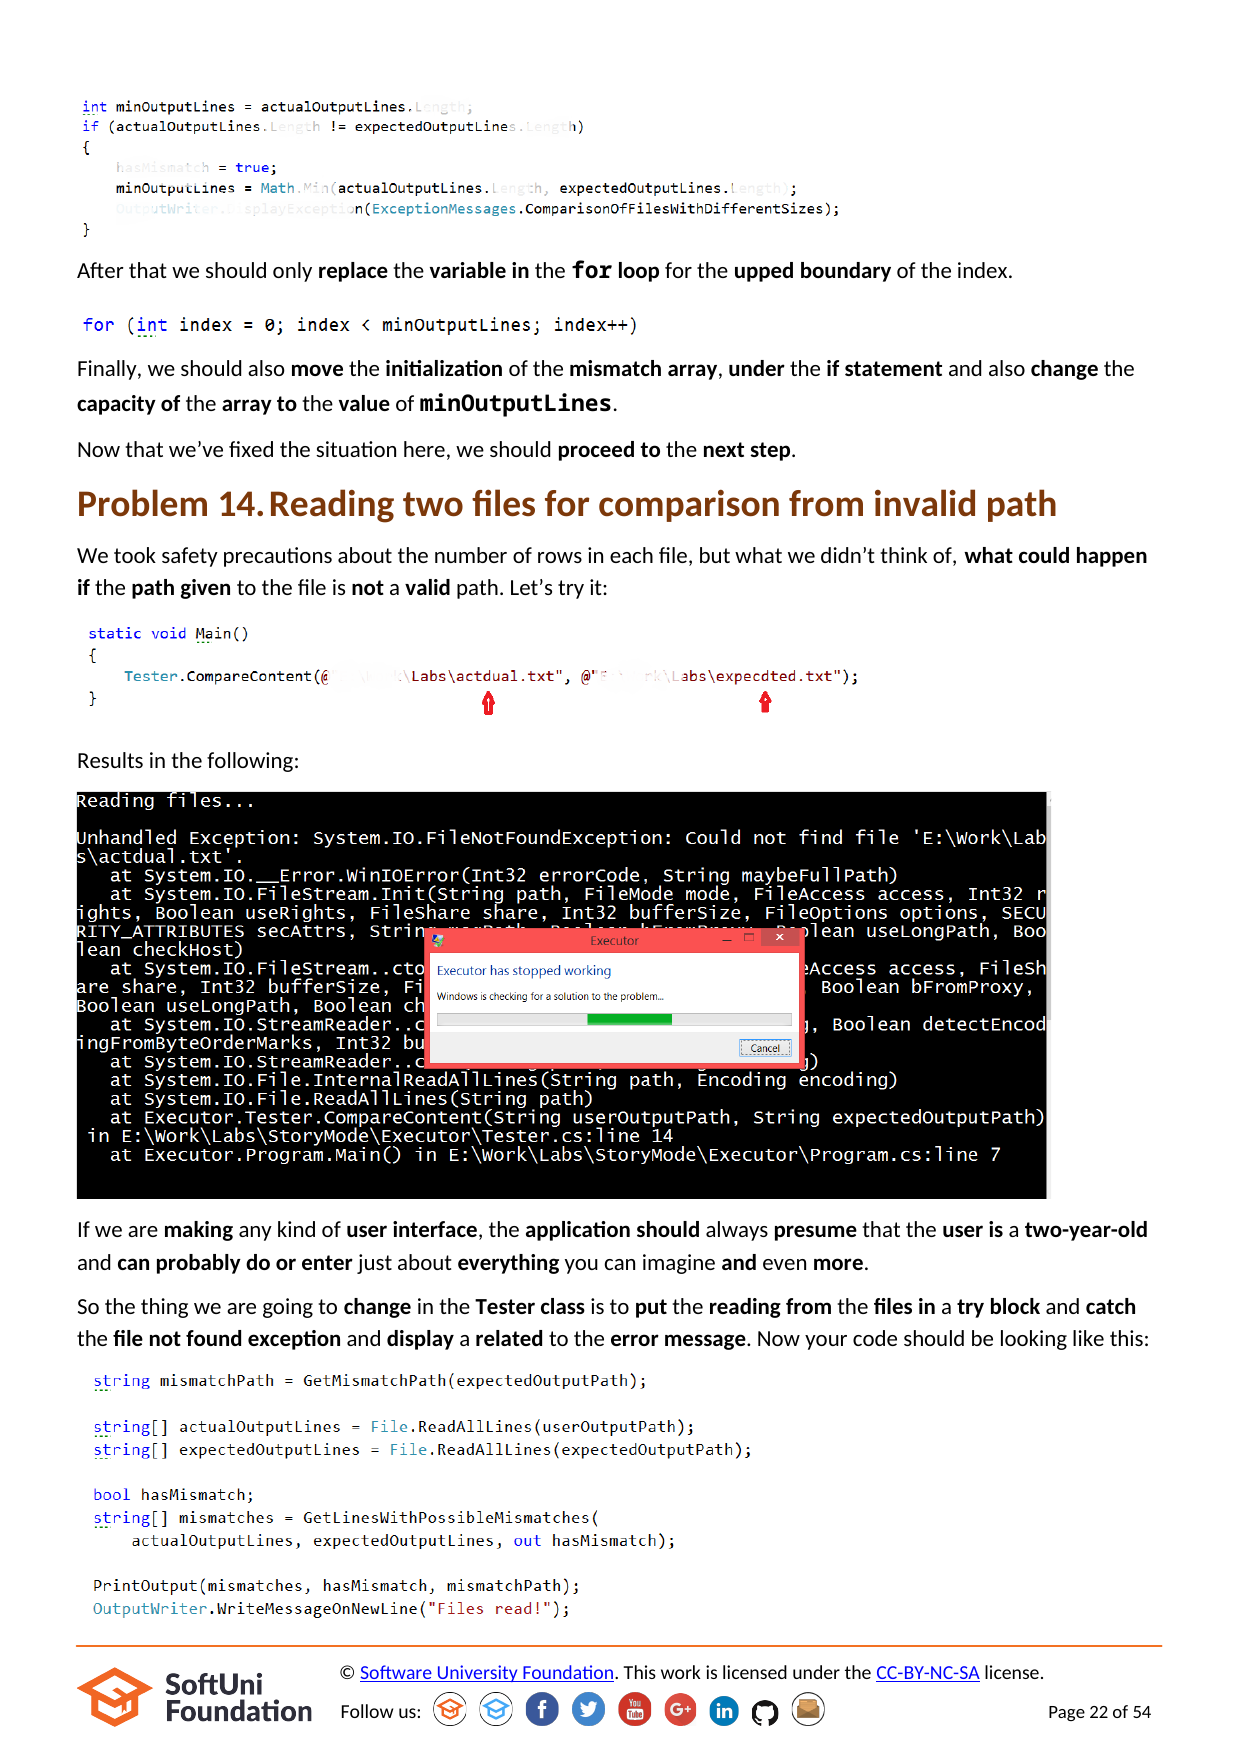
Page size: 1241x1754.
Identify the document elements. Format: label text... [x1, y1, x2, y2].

picture [76, 1667, 312, 1727]
text After that we should only replace the variable in the for loop for the upped boundary of the index. [77, 254, 1163, 286]
picture [76, 617, 873, 730]
picture [709, 1696, 718, 1705]
picture [752, 1700, 779, 1726]
subtitle Reading two files for comparison from invalid path [77, 480, 1163, 526]
picture [730, 1696, 739, 1705]
picture [730, 1717, 739, 1726]
text Finally, we should also move the initialization of the mismatch array, under the if statement and also change the capacity of the array to the value of minOutputLines. [77, 354, 1163, 418]
picture [76, 302, 654, 338]
text We took safety precautions about the number of rows in each file, but what we didn’t think of, what could happen if the path given to the file is not a valid path. Let’s try it: [77, 541, 1163, 601]
text So the thing we are going to change in the Tester class is to put the reading from the files in a try block and catch the file not found exception and display a related to the error message. Now your code should be looking like this: [77, 1292, 1163, 1353]
picture [76, 791, 1052, 1199]
picture [664, 1693, 697, 1726]
text Results in the following: [77, 746, 1163, 774]
picture [433, 1692, 467, 1726]
picture [76, 95, 851, 238]
text Now that we’ve fixed the situation here, we should proceed to the next step. [77, 435, 1163, 463]
picture [572, 1692, 605, 1726]
picture [618, 1692, 652, 1726]
picture [709, 1717, 718, 1726]
picture [791, 1692, 825, 1726]
picture [525, 1692, 559, 1726]
picture [723, 1708, 732, 1717]
text If we are making any kind of user interface, the application should always presume that the user is a two-year-old and can probably do or enter just about everything you can imagine and even more. [77, 1216, 1163, 1276]
picture [76, 1369, 799, 1628]
picture [479, 1692, 513, 1726]
